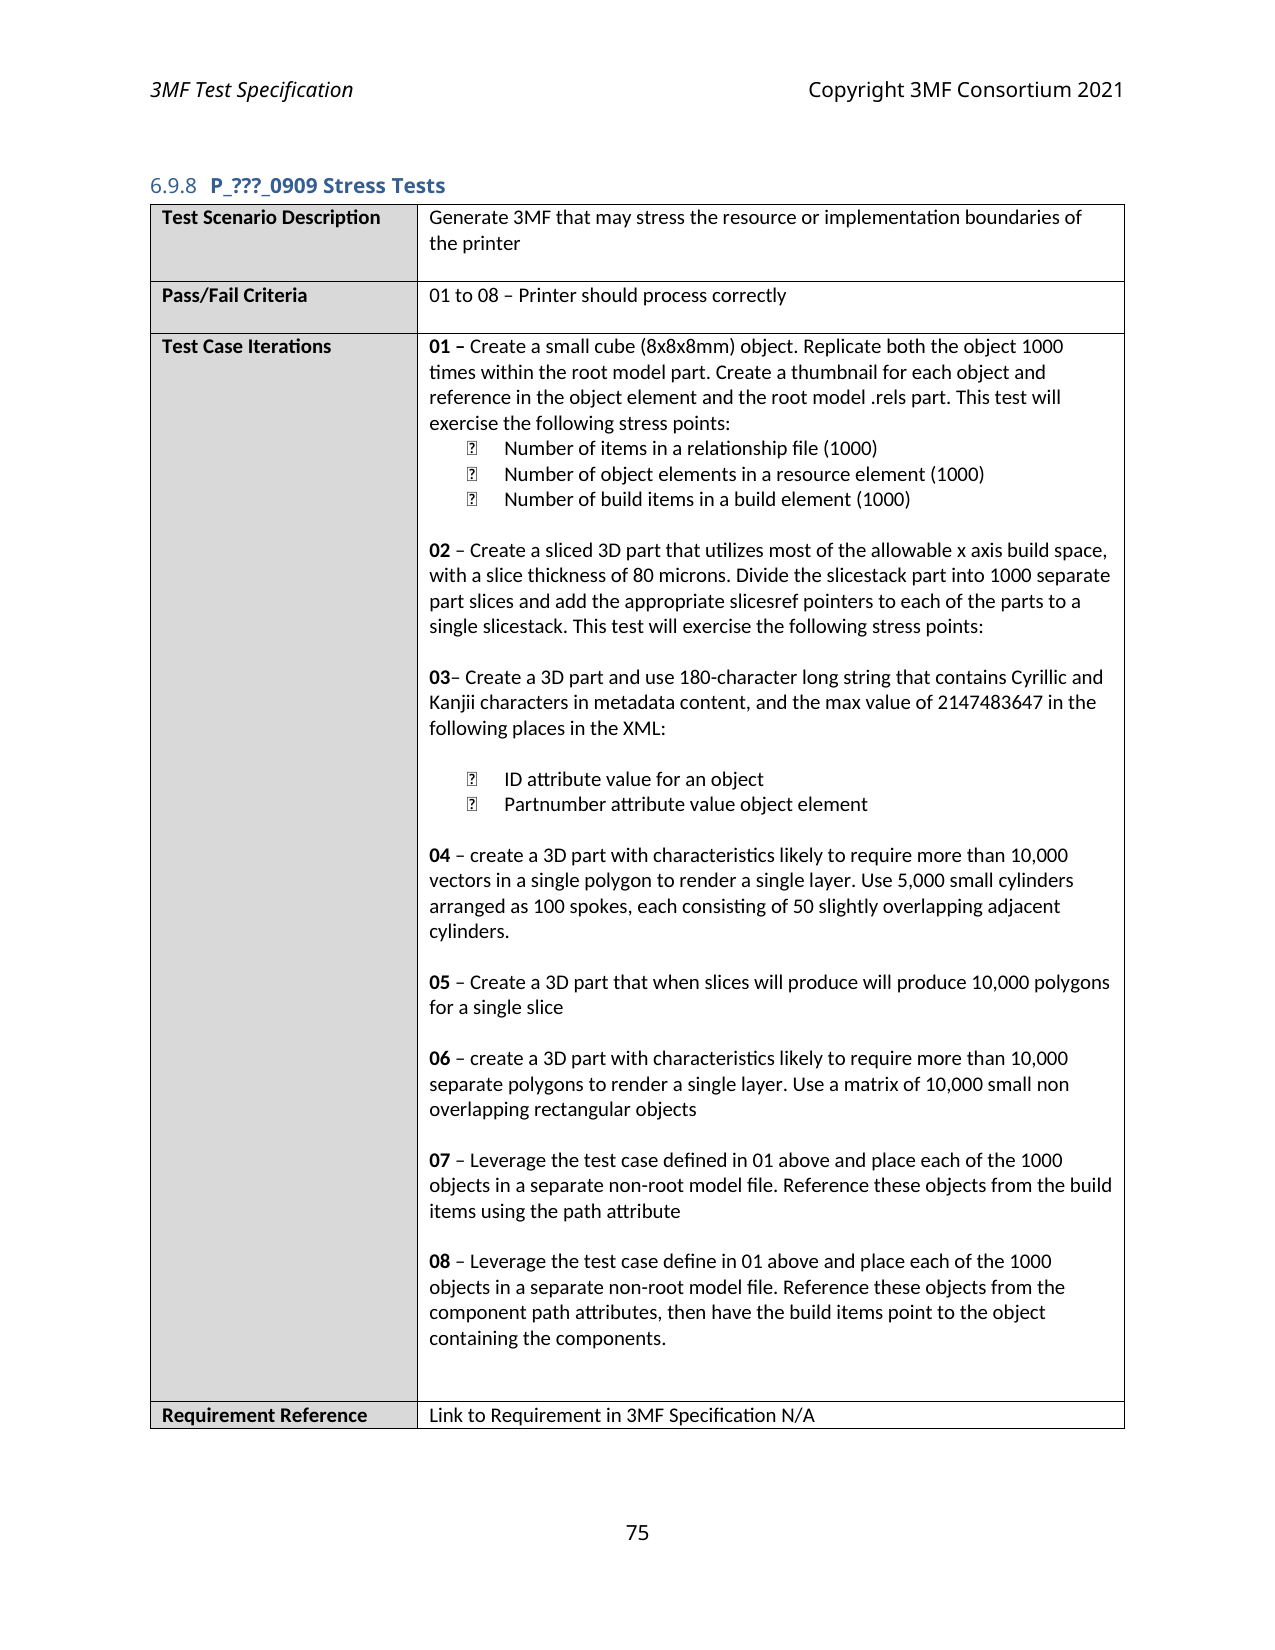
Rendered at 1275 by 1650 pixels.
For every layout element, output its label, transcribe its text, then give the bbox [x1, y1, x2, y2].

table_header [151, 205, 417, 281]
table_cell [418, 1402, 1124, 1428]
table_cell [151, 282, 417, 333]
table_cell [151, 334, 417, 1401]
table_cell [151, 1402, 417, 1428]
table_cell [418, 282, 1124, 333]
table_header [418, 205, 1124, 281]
subtitle P_???_0909 Stress Tests [150, 171, 1125, 199]
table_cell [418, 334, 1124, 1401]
